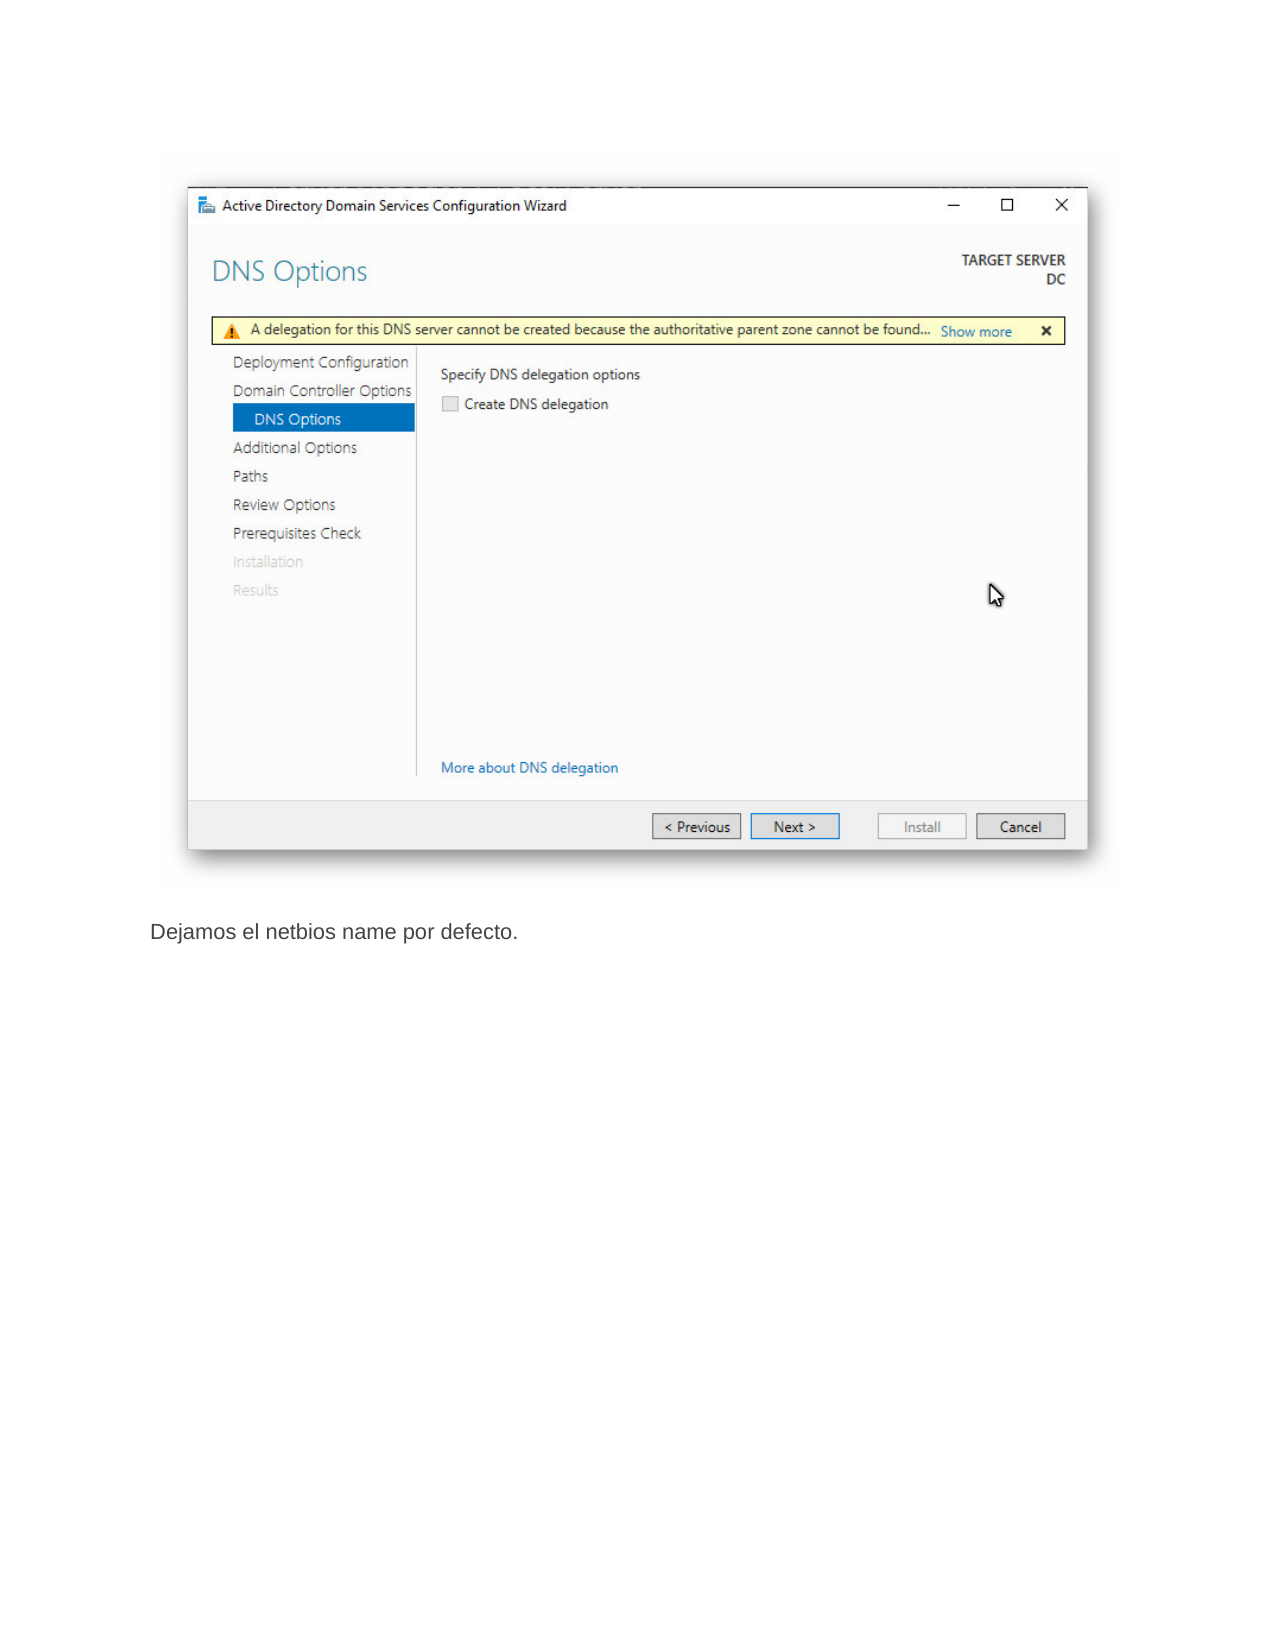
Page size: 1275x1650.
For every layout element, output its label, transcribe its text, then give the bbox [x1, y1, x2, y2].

picture [150, 150, 1125, 888]
text Dejamos el netbios name por defecto. [150, 919, 1125, 944]
